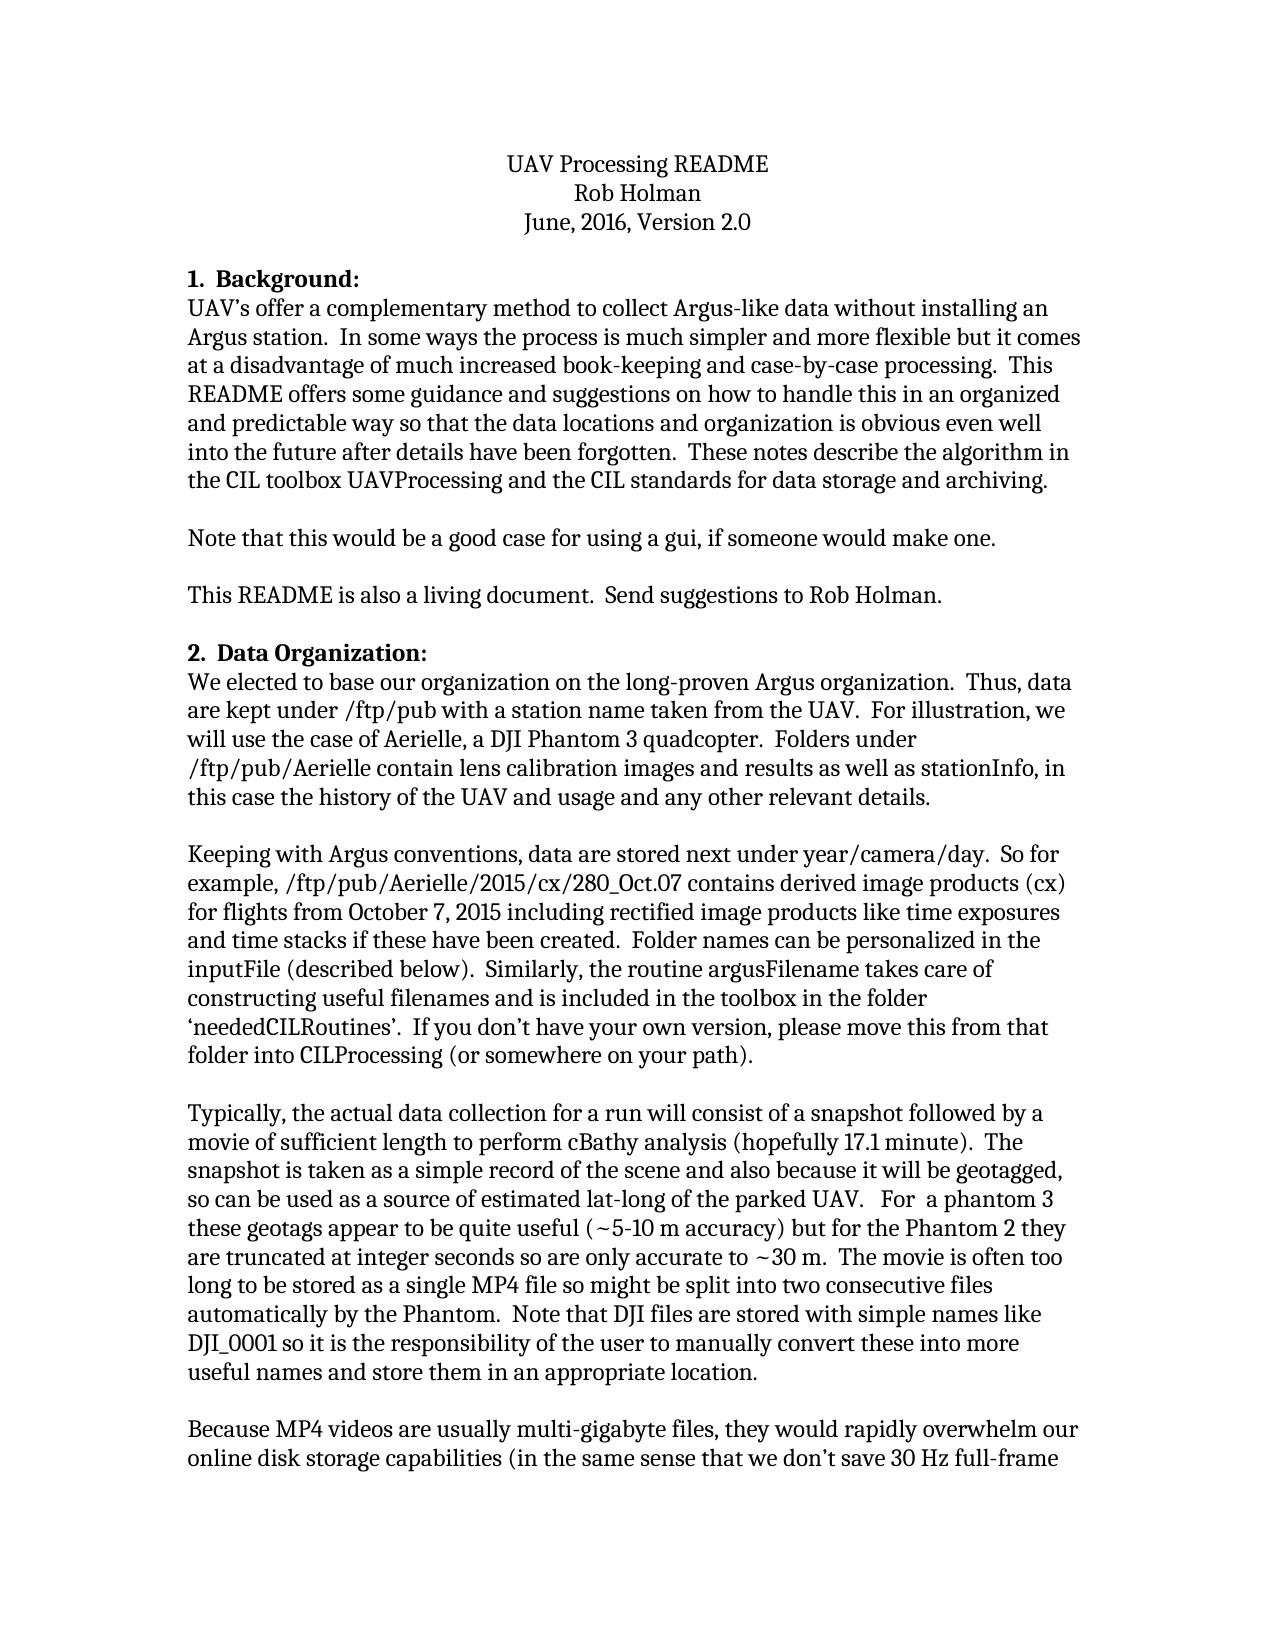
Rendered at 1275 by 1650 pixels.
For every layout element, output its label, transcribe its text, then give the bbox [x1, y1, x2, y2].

text Keeping with Argus conventions, data are stored next under year/camera/day. So for example, /ftp/pub/Aerielle/2015/cx/280_Oct.07 contains derived image products (cx) for flights from October 7, 2015 including rectified image products like time exposures and time stacks if these have been created. Folder names can be personalized in the inputFile (described below). Similarly, the routine argusFilename takes care of constructing useful filenames and is included in the toolbox in the folder ‘neededCILRoutines’. If you don’t have your own version, please move this from that folder into CILProcessing (or somewhere on your path). [187, 840, 1087, 1070]
text UAV Processing README [187, 150, 1087, 179]
text 1. Background: [187, 265, 1087, 294]
text June, 2016, Version 2.0 [187, 207, 1087, 236]
text 2. Data Organization: [187, 639, 1087, 667]
text Note that this would be a good case for using a gui, if someone would make one. [187, 524, 1087, 552]
text UAV’s offer a complementary method to collect Argus-like data without installing an Argus station. In some ways the process is much simpler and more flexible but it comes at a disadvantage of much increased book-keeping and case-by-case processing. This README offers some guidance and suggestions on how to handle this in an organized and predictable way so that the data locations and organization is obvious even well into the future after details have been forgotten. These notes describe the algorithm in the CIL toolbox UAVProcessing and the CIL standards for data storage and archiving. [187, 294, 1087, 495]
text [187, 1415, 1087, 1472]
text Rob Holman [187, 179, 1087, 207]
text We elected to base our organization on the long-proven Argus organization. Thus, data are kept under /ftp/pub with a station name taken from the UAV. For illustration, we will use the case of Aerielle, a DJI Phantom 3 quadcopter. Folders under /ftp/pub/Aerielle contain lens calibration images and results as well as stationInfo, in this case the history of the UAV and usage and any other relevant details. [187, 667, 1087, 811]
text Typically, the actual data collection for a run will consist of a snapshot followed by a movie of sufficient length to perform cBathy analysis (hopefully 17.1 minute). The snapshot is taken as a simple record of the scene and also because it will be geotagged, so can be used as a source of estimated lat-long of the parked UAV. For a phantom 3 these geotags appear to be quite useful (~5-10 m accuracy) but for the Phantom 2 they are truncated at integer seconds so are only accurate to ~30 m. The movie is often too long to be stored as a single MP4 file so might be split into two consecutive files automatically by the Phantom. Note that DJI files are stored with simple names like DJI_0001 so it is the responsibility of the user to manually convert these into more useful names and store them in an appropriate location. [187, 1099, 1087, 1386]
text This README is also a living document. Send suggestions to Rob Holman. [187, 581, 1087, 610]
